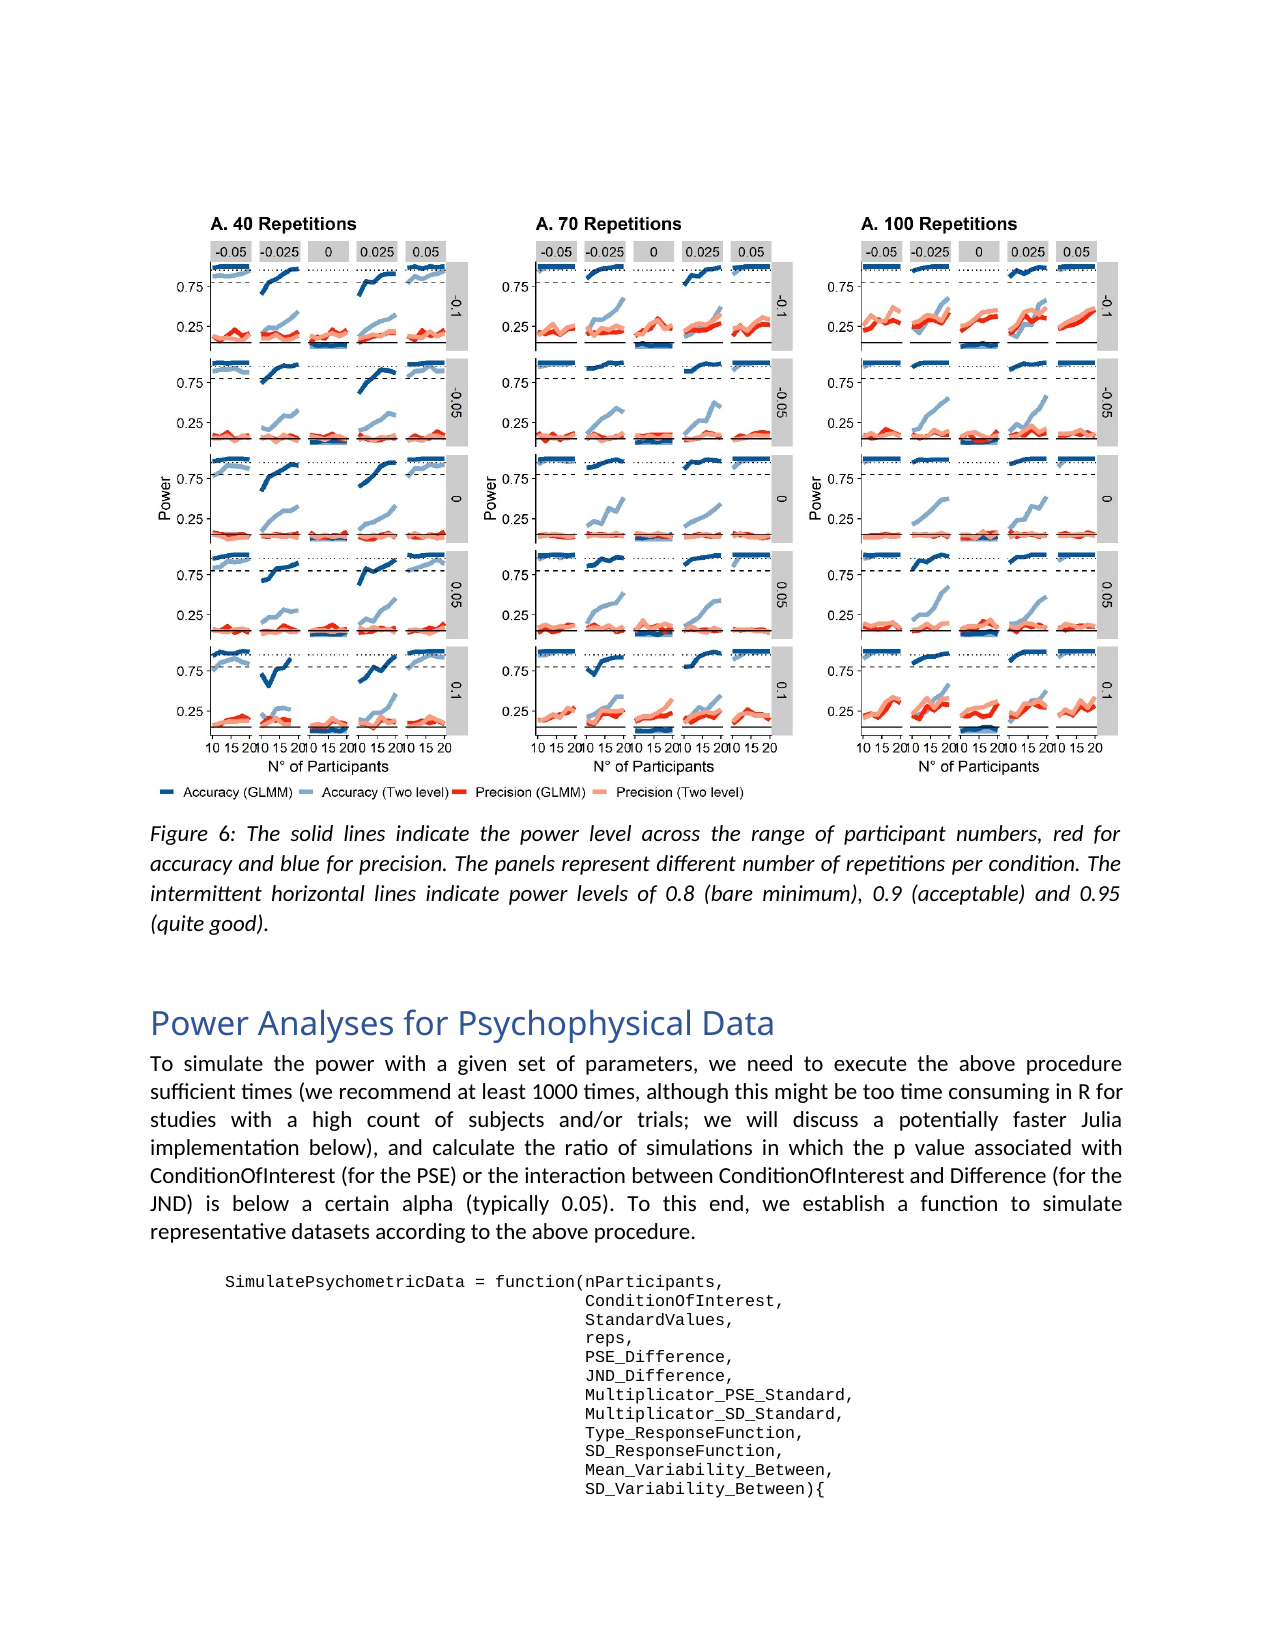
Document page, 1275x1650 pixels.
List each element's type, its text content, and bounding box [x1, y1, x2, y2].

text StandardValues, [150, 1311, 1125, 1330]
text Multiplicator_PSE_Standard, [150, 1386, 1125, 1405]
text To simulate the power with a given set of parameters, we need to execute the above procedure sufficient times (we recommend at least 1000 times, although this might be too time consuming in R for studies with a high count of subjects and/or trials; we will discuss a potentially faster Julia implementation below), and calculate the ratio of simulations in which the p value associated with ConditionOfInterest (for the PSE) or the interaction between ConditionOfInterest and Difference (for the JND) is below a certain alpha (typically 0.05). To this end, we establish a function to simulate representative datasets according to the above procedure. [150, 1049, 1125, 1245]
text Multiplicator_SD_Standard, [150, 1405, 1125, 1424]
text reps, [150, 1330, 1125, 1349]
text PSE_Difference, [150, 1349, 1125, 1368]
text SimulatePsychometricData = function(nParticipants, [150, 1273, 1125, 1292]
text ConditionOfInterest, [150, 1292, 1125, 1311]
text JND_Difference, [150, 1368, 1125, 1386]
subtitle Power Analyses for Psychophysical Data [150, 1000, 1125, 1046]
text Mean_Variability_Between, [150, 1462, 1125, 1481]
text SD_ResponseFunction, [150, 1443, 1125, 1462]
text Type_ResponseFunction, [150, 1424, 1125, 1443]
text SD_Variability_Between){ [150, 1481, 1125, 1499]
picture [150, 150, 1125, 800]
